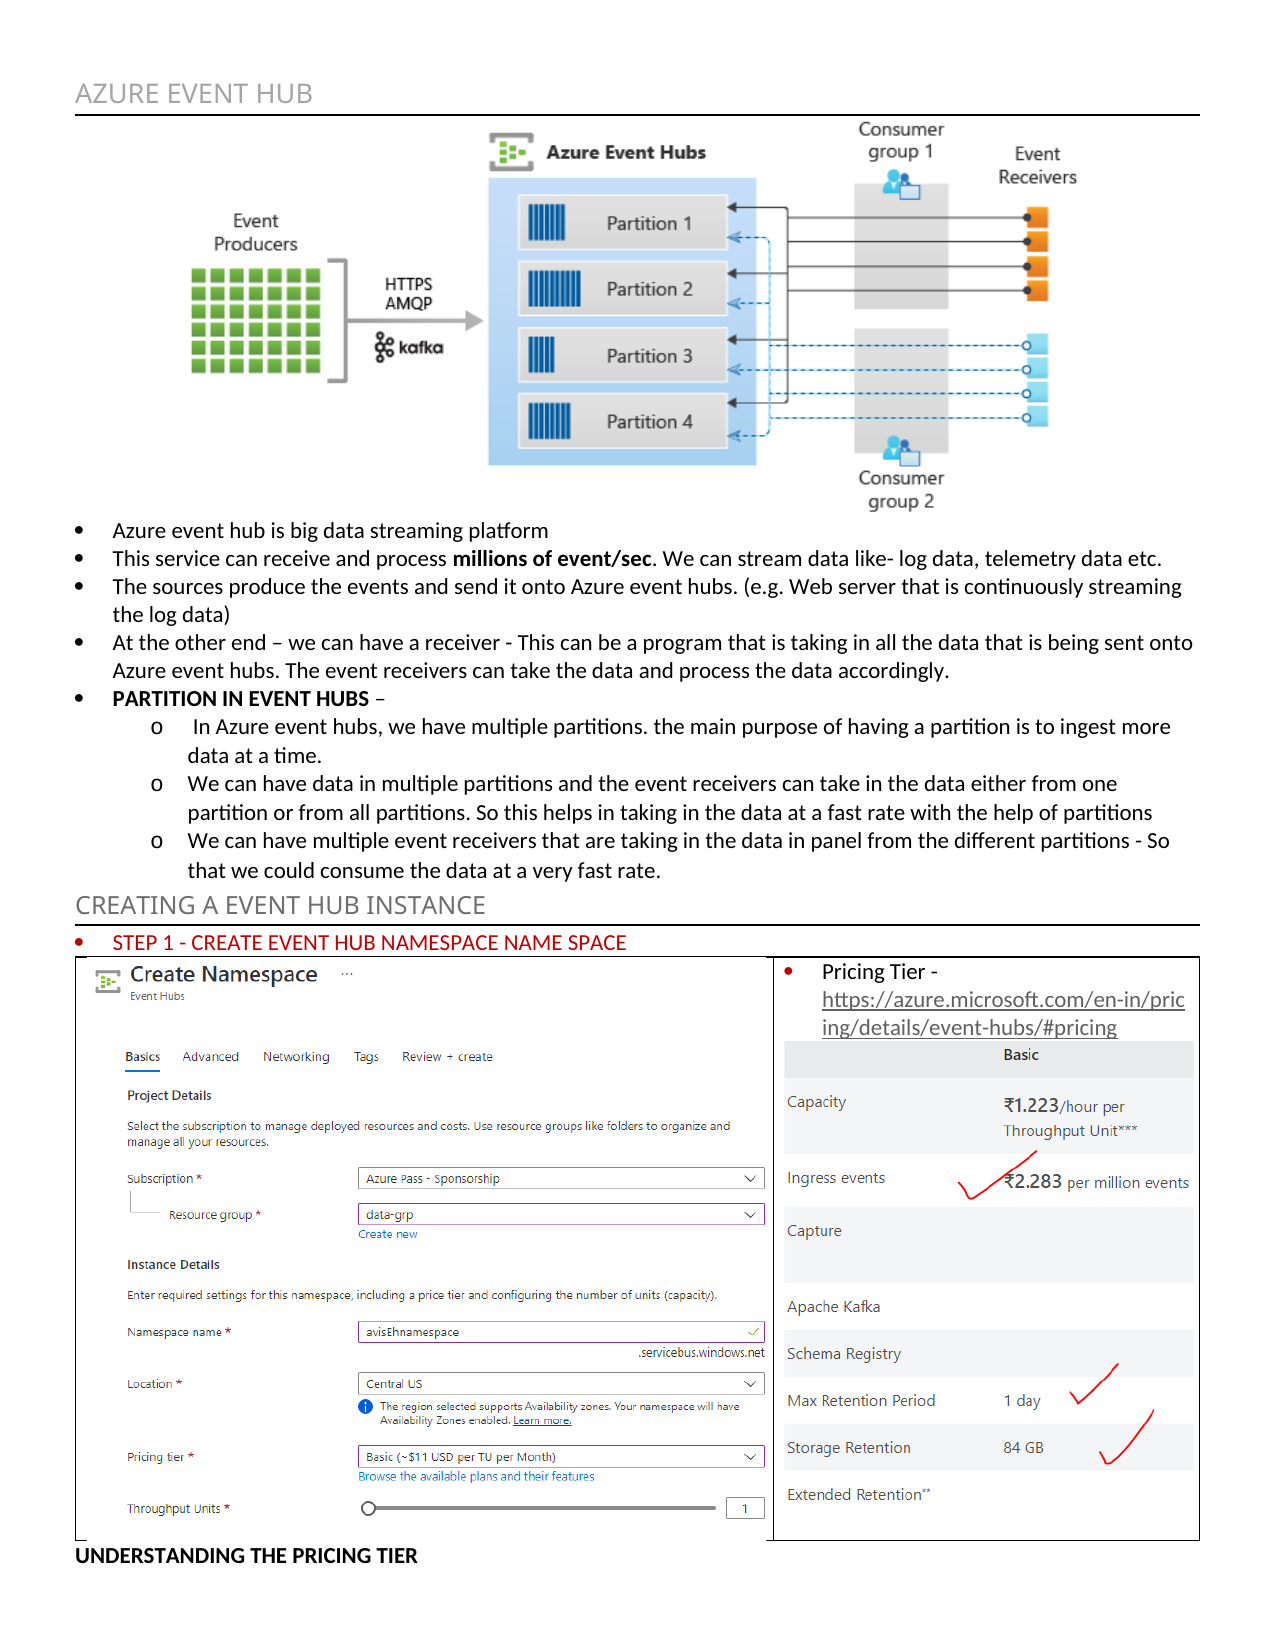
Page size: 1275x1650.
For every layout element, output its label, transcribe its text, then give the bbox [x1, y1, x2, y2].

list This service can receive and process millions of event/sec. We can stream data like- log data, telemetry data etc. [75, 544, 1200, 572]
picture [186, 118, 1089, 516]
list We can have multiple event receivers that are taking in the data in panel from the different partitions - So that we could consume the data at a very fast rate. [150, 827, 1200, 884]
list The sources produce the events and send it onto Azure event hubs. (e.g. Web server that is continuously streaming the log data) [75, 572, 1200, 628]
table_header Pricing Tier - https://azure.microsoft.com/en-in/pricing/details/event-hubs/#pricing [774, 958, 1199, 1540]
list In Azure event hubs, we have multiple partitions. the main purpose of having a partition is to ingest more data at a time. [150, 712, 1200, 769]
list We can have data in multiple partitions and the event receivers can take in the data either from one partition or from all partitions. So this helps in taking in the data at a fast rate with the help of partitions [150, 769, 1200, 827]
subtitle CREATING A EVENT HUB INSTANCE [75, 888, 1200, 924]
list At the other end – we can have a receiver - This can be a program that is taking in all the data that is being sent onto Azure event hubs. The event receivers can take the data and process the data accordingly. [75, 628, 1200, 684]
list STEP 1 - CREATE EVENT HUB NAMESPACE NAME SPACE [75, 928, 1200, 956]
list PARTITION IN EVENT HUBS – [75, 684, 1200, 712]
subtitle AZURE EVENT HUB [75, 75, 1200, 114]
picture [86, 957, 767, 1541]
picture [784, 1041, 1194, 1508]
table_header [76, 958, 86, 1540]
table_header [767, 958, 773, 1540]
list Azure event hub is big data streaming platform [75, 516, 1200, 544]
text UNDERSTANDING THE PRICING TIER [75, 1541, 1200, 1569]
